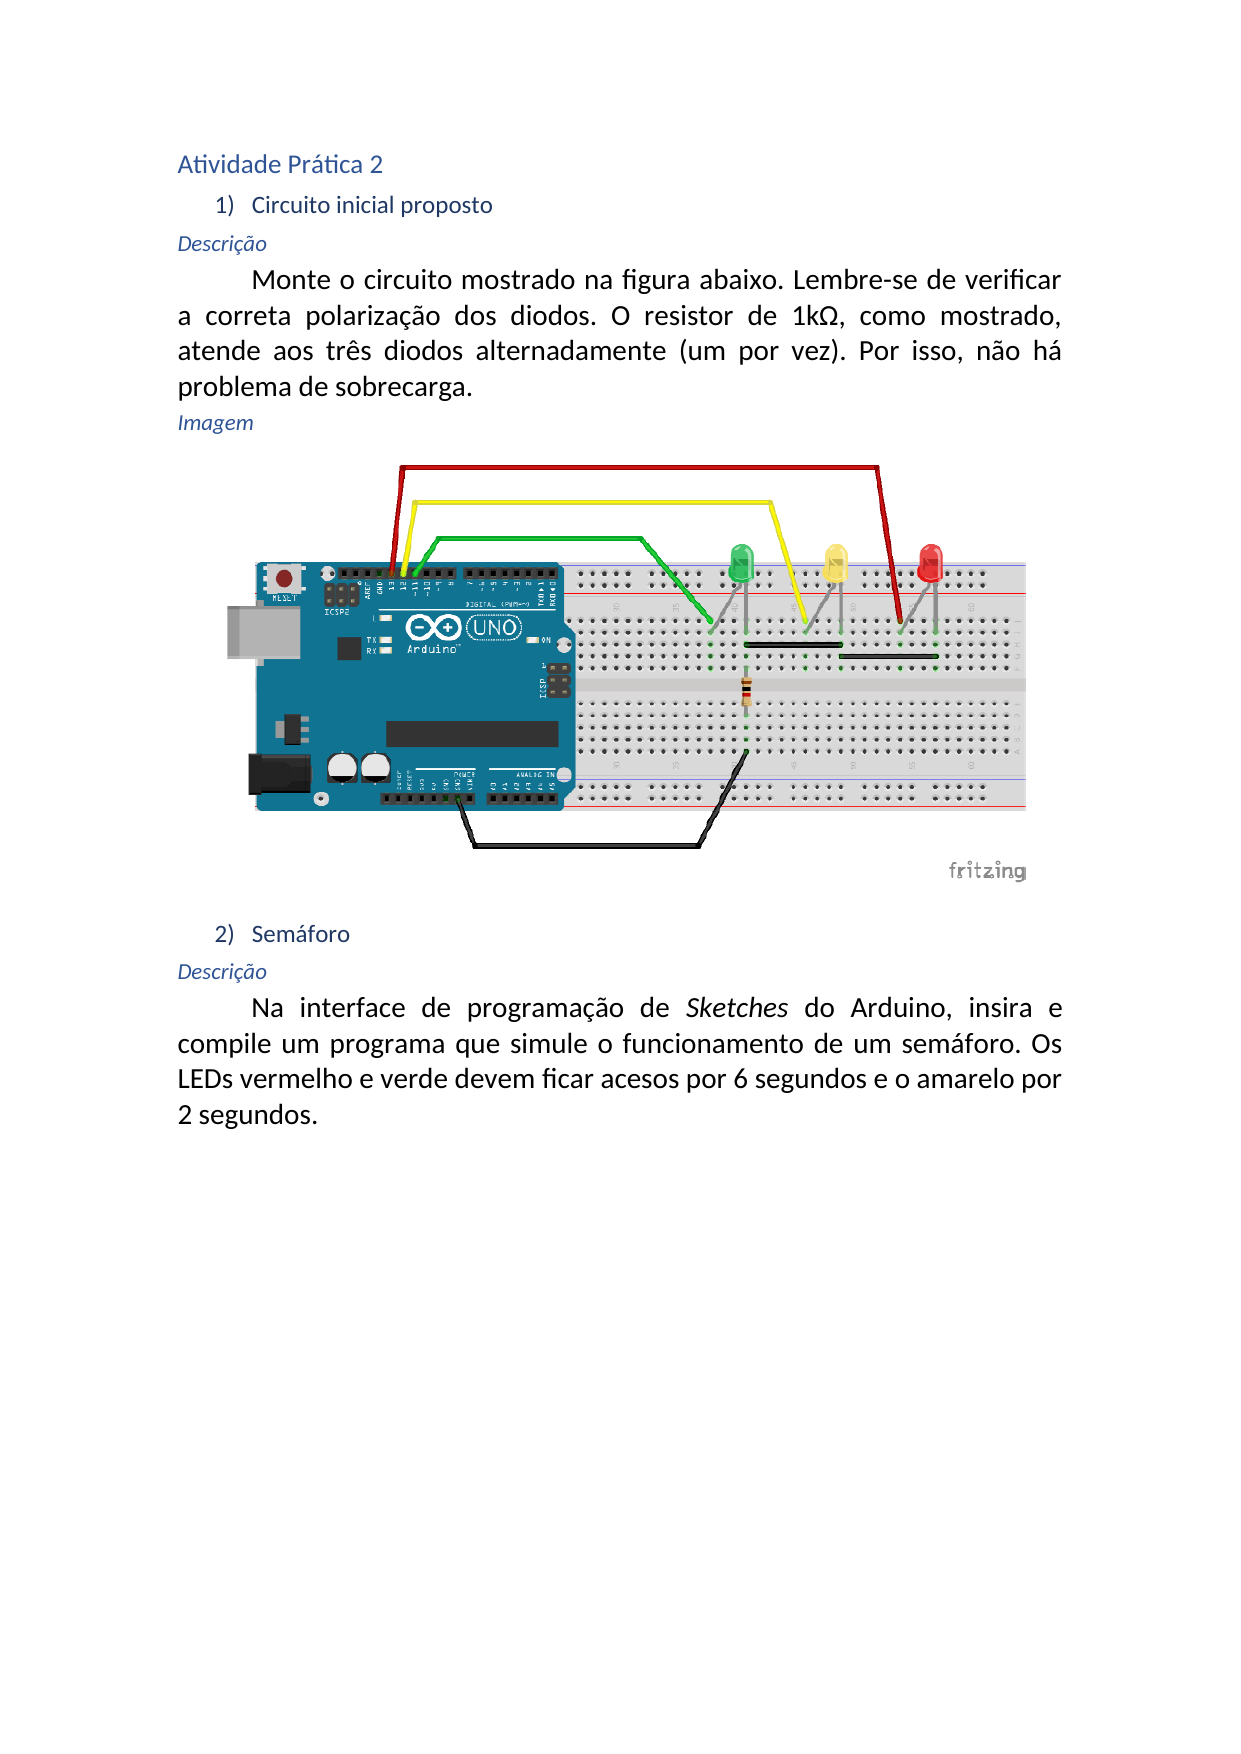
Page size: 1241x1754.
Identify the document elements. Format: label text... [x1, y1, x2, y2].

text Monte o circuito mostrado na figura abaixo. Lembre-se de verificar a correta polarização dos diodos. O resistor de 1kΩ, como mostrado, atende aos três diodos alternadamente (um por vez). Por isso, não há problema de sobrecarga. [177, 261, 1063, 403]
text Na interface de programação de Sketches do Arduino, insira e compile um programa que simule o funcionamento de um semáforo. Os LEDs vermelho e verde devem ficar acesos por 6 segundos e o amarelo por 2 segundos. [177, 989, 1063, 1132]
subtitle Descrição [177, 957, 1063, 985]
subtitle Semáforo [214, 918, 1063, 948]
subtitle Atividade Prática 2 [177, 148, 1063, 181]
subtitle Imagem [177, 408, 1063, 436]
subtitle Circuito inicial proposto [214, 190, 1063, 220]
subtitle Descrição [177, 229, 1063, 257]
picture [177, 440, 1063, 893]
